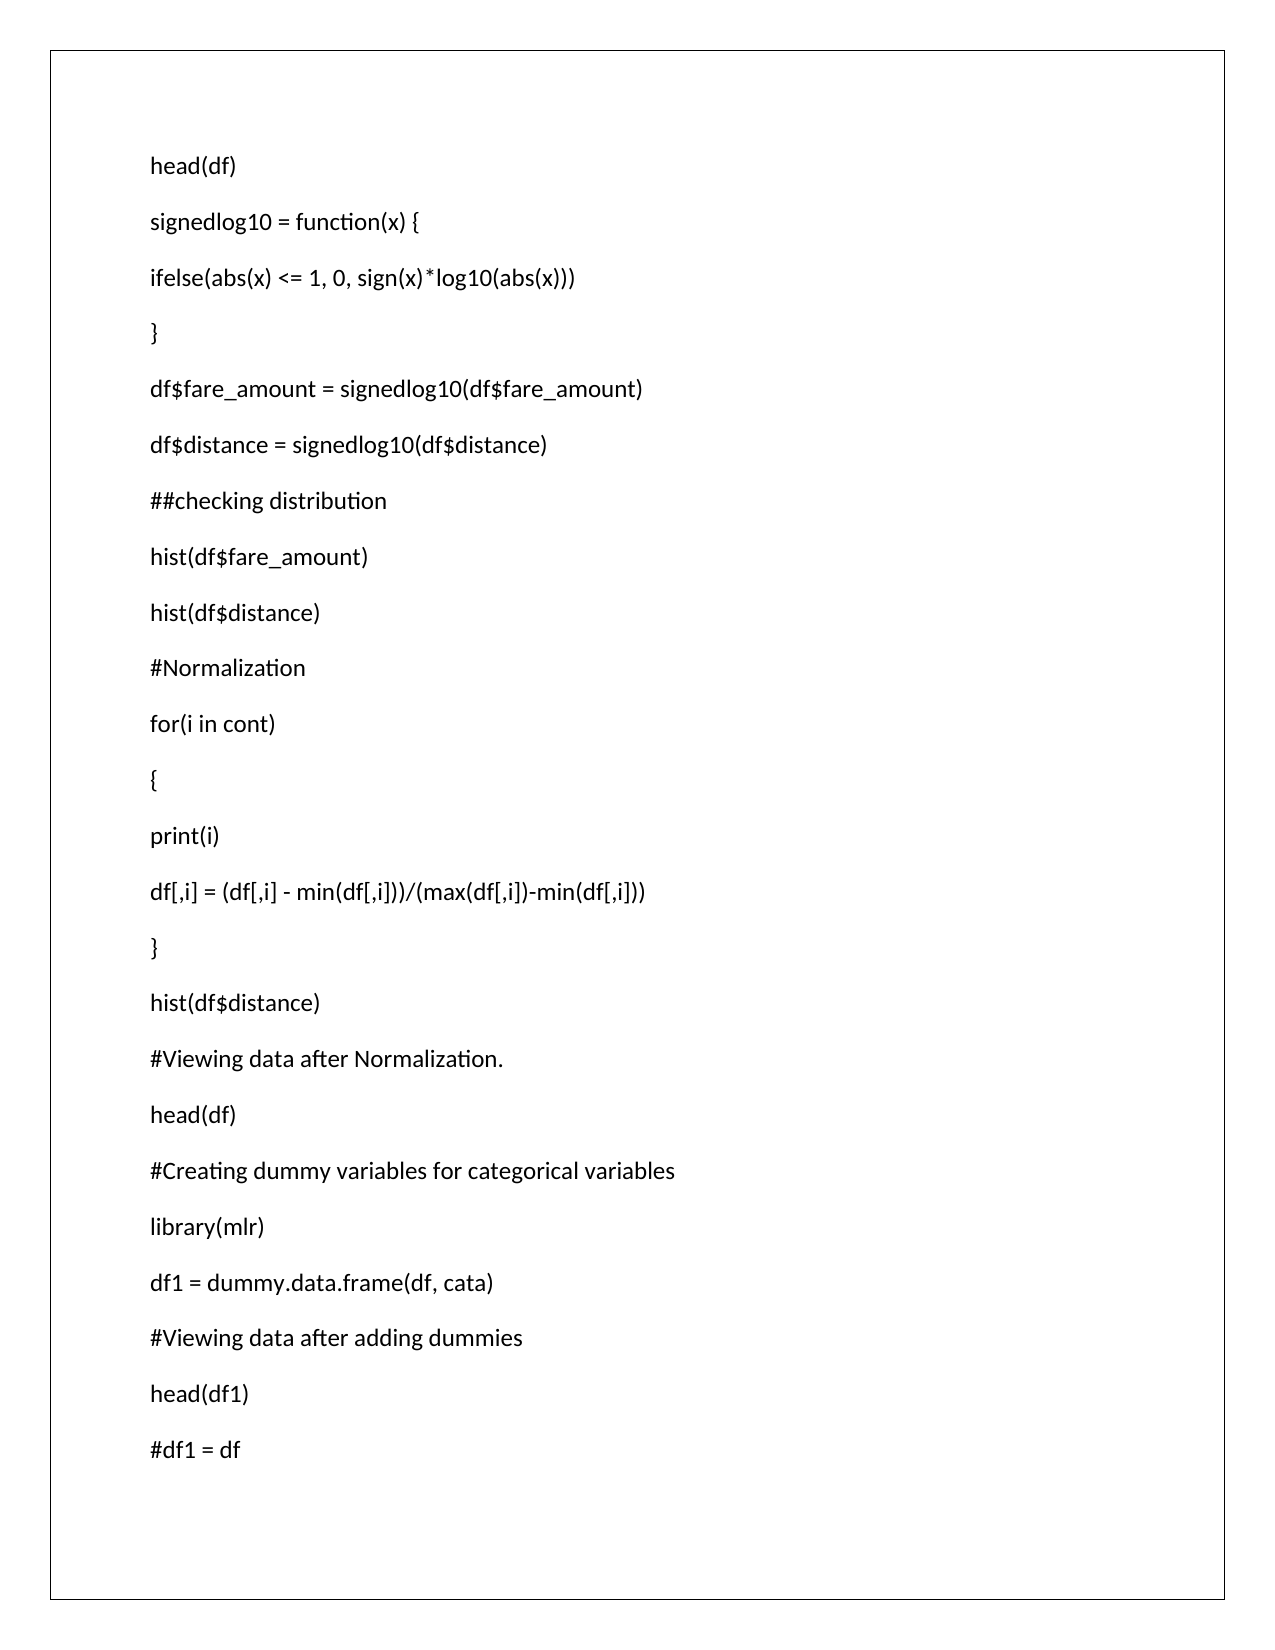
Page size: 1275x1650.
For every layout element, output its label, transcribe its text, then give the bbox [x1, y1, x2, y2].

text hist(df$fare_amount) [150, 541, 1125, 571]
text df$fare_amount = signedlog10(df$fare_amount) [150, 373, 1125, 404]
text head(df) [150, 1099, 1125, 1130]
text ifelse(abs(x) <= 1, 0, sign(x)*log10(abs(x))) [150, 262, 1125, 292]
text df1 = dummy.data.frame(df, cata) [150, 1267, 1125, 1297]
text print(i) [150, 820, 1125, 851]
text hist(df$distance) [150, 597, 1125, 627]
text #Viewing data after Normalization. [150, 1043, 1125, 1074]
text } [150, 932, 1125, 962]
text for(i in cont) [150, 708, 1125, 739]
text head(df1) [150, 1378, 1125, 1409]
text { [150, 764, 1125, 795]
text #Normalization [150, 652, 1125, 683]
text #df1 = df [150, 1434, 1125, 1465]
text library(mlr) [150, 1211, 1125, 1241]
text ##checking distribution [150, 485, 1125, 516]
text hist(df$distance) [150, 987, 1125, 1018]
text head(df) [150, 150, 1125, 181]
text df[,i] = (df[,i] - min(df[,i]))/(max(df[,i])-min(df[,i])) [150, 876, 1125, 906]
text } [150, 317, 1125, 348]
text df$distance = signedlog10(df$distance) [150, 429, 1125, 460]
text #Creating dummy variables for categorical variables [150, 1155, 1125, 1186]
text signedlog10 = function(x) { [150, 206, 1125, 236]
text #Viewing data after adding dummies [150, 1322, 1125, 1353]
